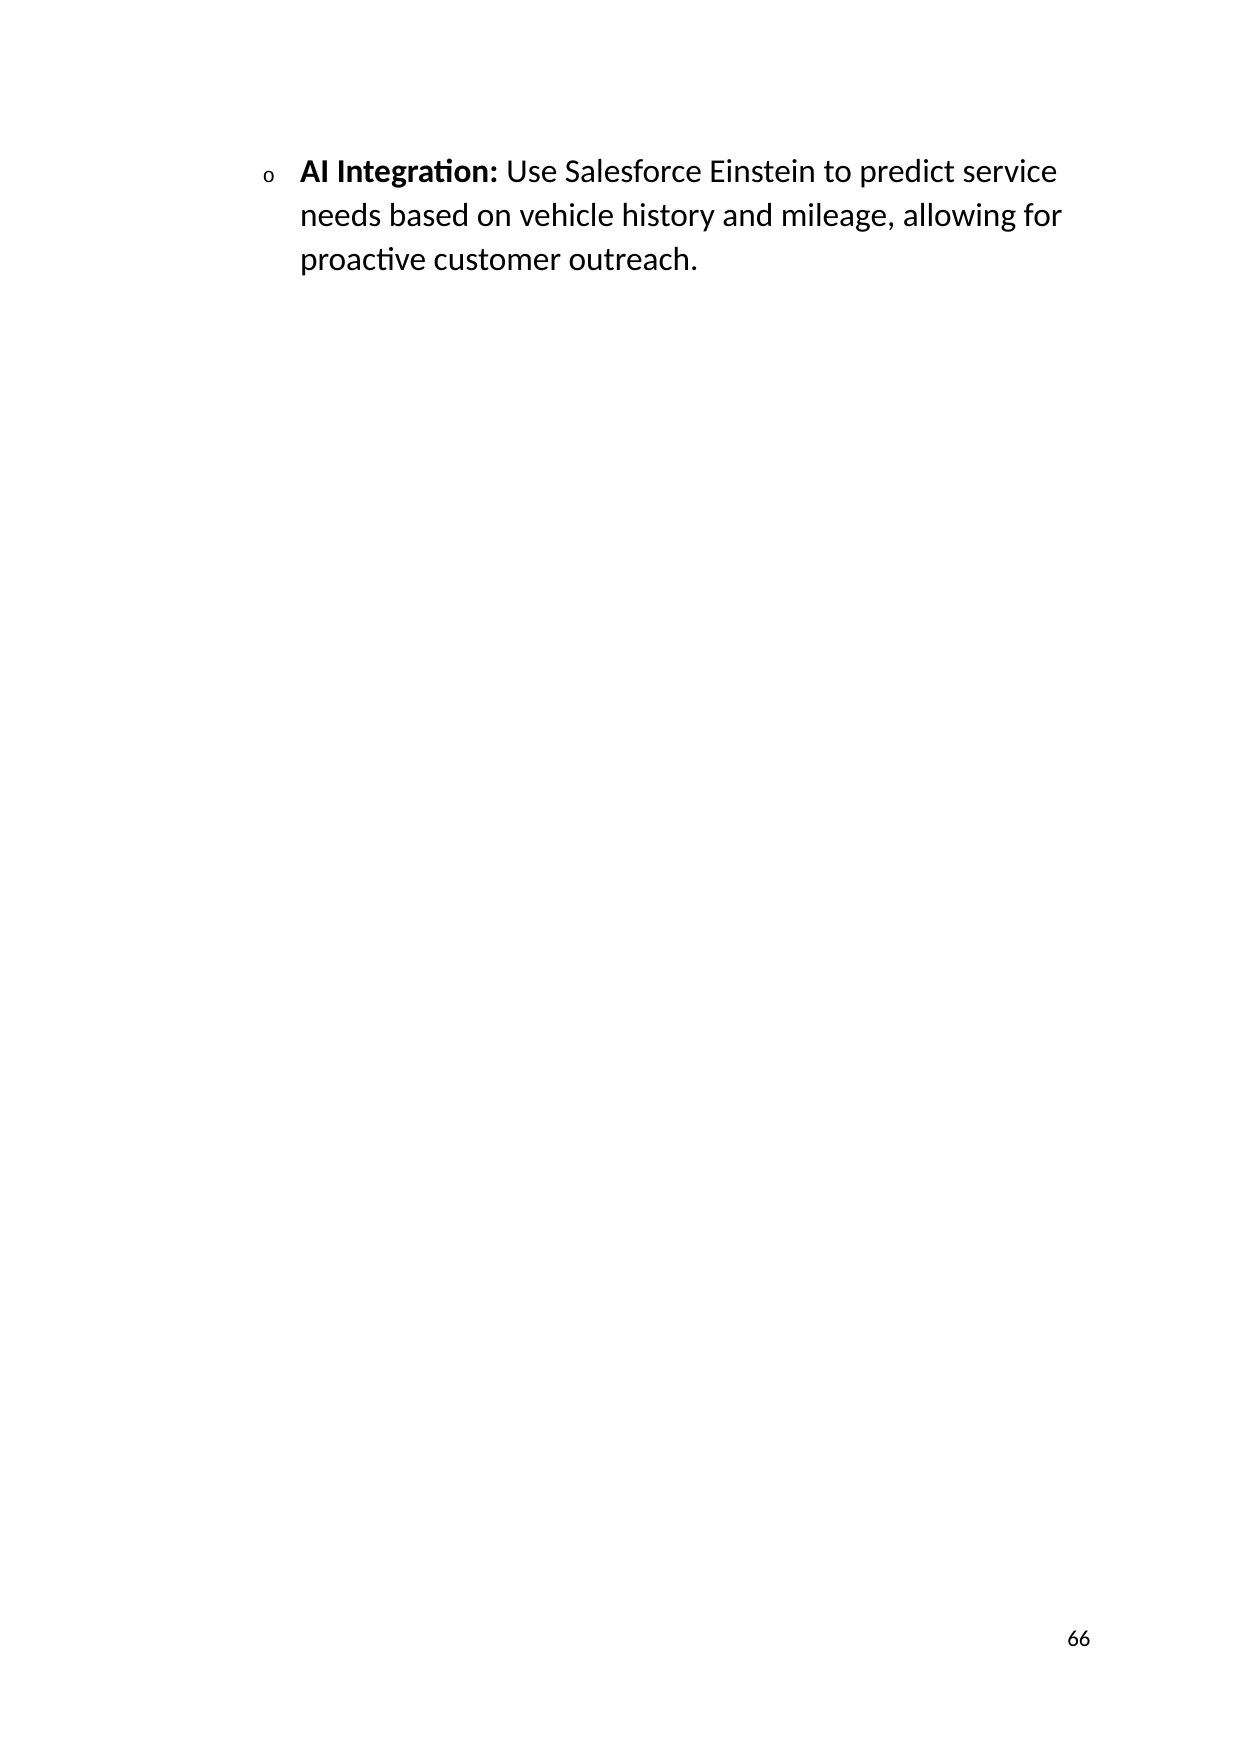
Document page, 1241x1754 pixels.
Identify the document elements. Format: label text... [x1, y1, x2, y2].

list AI Integration: Use Salesforce Einstein to predict service needs based on vehicle history and mileage, allowing for proactive customer outreach. [262, 150, 1090, 279]
